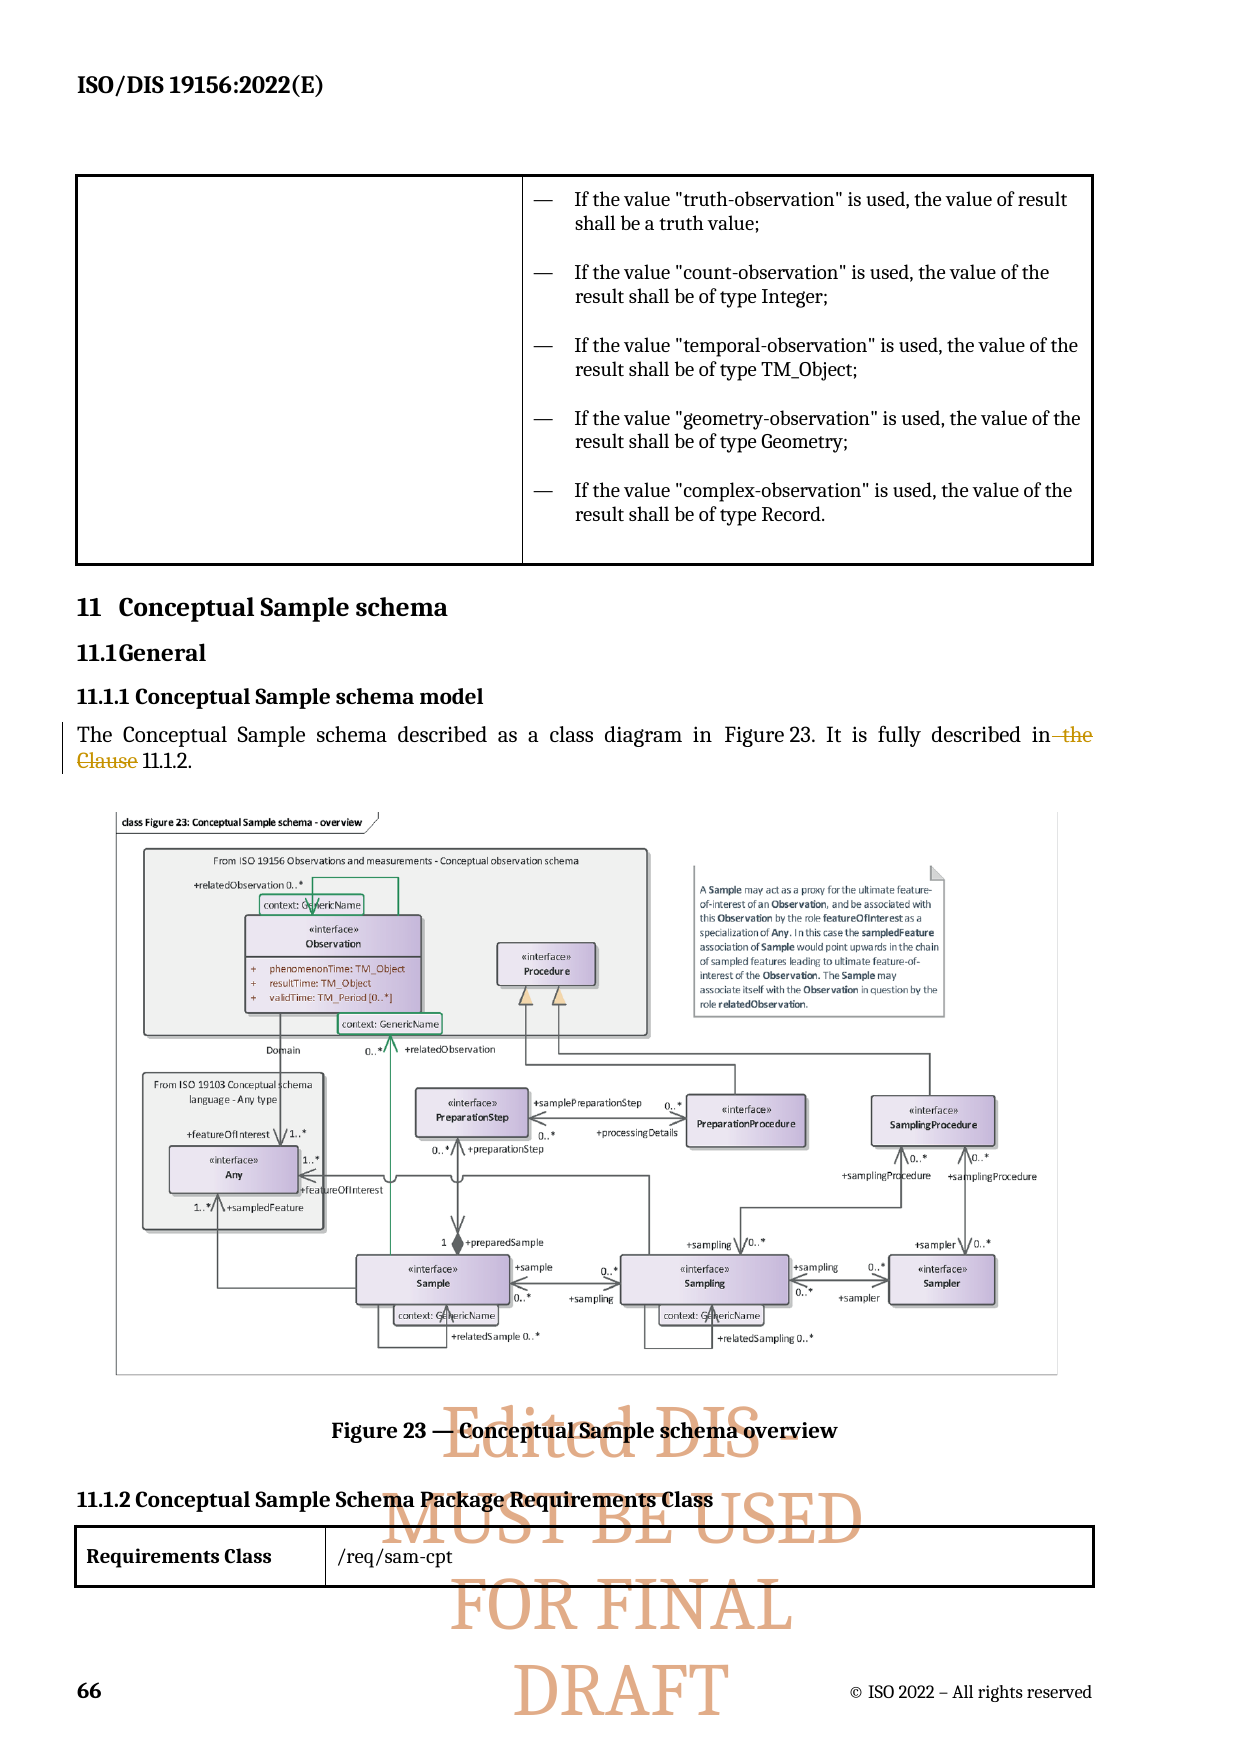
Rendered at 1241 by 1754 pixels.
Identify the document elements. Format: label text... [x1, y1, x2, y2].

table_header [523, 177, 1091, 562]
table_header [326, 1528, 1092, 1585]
subtitle General [77, 641, 1092, 667]
title Figure 23 — Conceptual Sample schema overview [77, 1418, 1092, 1444]
subtitle Conceptual Sample Schema Package Requirements Class [77, 1488, 1092, 1512]
picture [111, 812, 1058, 1381]
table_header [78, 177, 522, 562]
subtitle Conceptual Sample schema model [77, 685, 1092, 709]
subtitle Conceptual Sample schema [77, 594, 1092, 622]
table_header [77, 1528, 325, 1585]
text The Conceptual Sample schema described as a class diagram in Figure 23. It is fully described in 11.1.2. [77, 722, 1092, 774]
